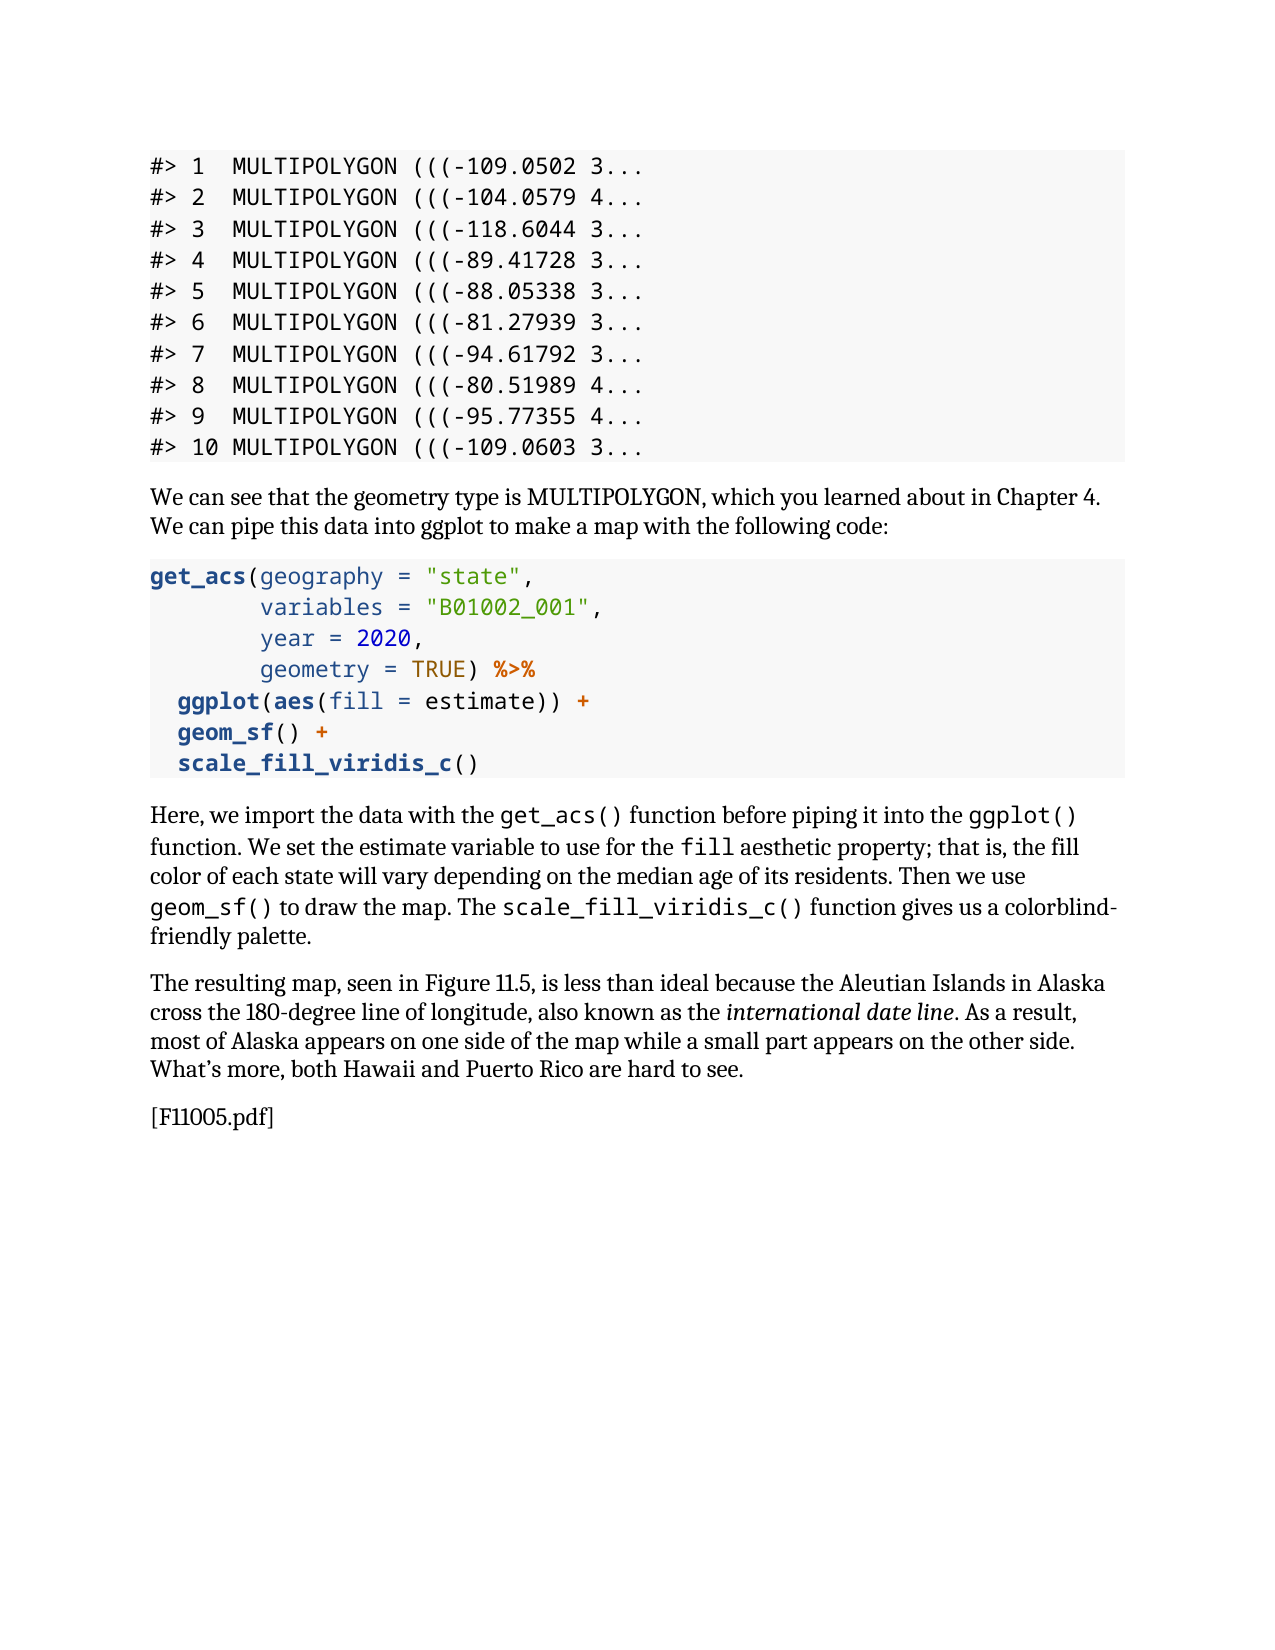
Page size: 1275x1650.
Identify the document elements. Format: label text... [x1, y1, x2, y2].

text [150, 150, 1125, 462]
text The resulting map, seen in Figure 11.5, is less than ideal because the Aleutian Islands in Alaska cross the 180-degree line of longitude, also known as the international date line. As a result, most of Alaska appears on one side of the map while a small part appears on the other side. What’s more, both Hawaii and Puerto Rico are hard to see. [150, 969, 1125, 1084]
text get_acs(geography = "state", variables = "B01002_001", year = 2020, geometry = TRUE) %>% ggplot(aes(fill = estimate)) + geom_sf() + scale_fill_viridis_c() [150, 559, 1125, 778]
text We can see that the geometry type is MULTIPOLYGON, which you learned about in Chapter 4. We can pipe this data into ggplot to make a map with the following code: [150, 483, 1125, 541]
text [F11005.pdf] [150, 1103, 1125, 1132]
text Here, we import the data with the get_acs() function before piping it into the ggplot() function. We set the estimate variable to use for the fill aesthetic property; that is, the fill color of each state will vary depending on the median age of its residents. Then we use geom_sf() to draw the map. The scale_fill_viridis_c() function gives us a colorblind-friendly palette. [150, 799, 1125, 950]
